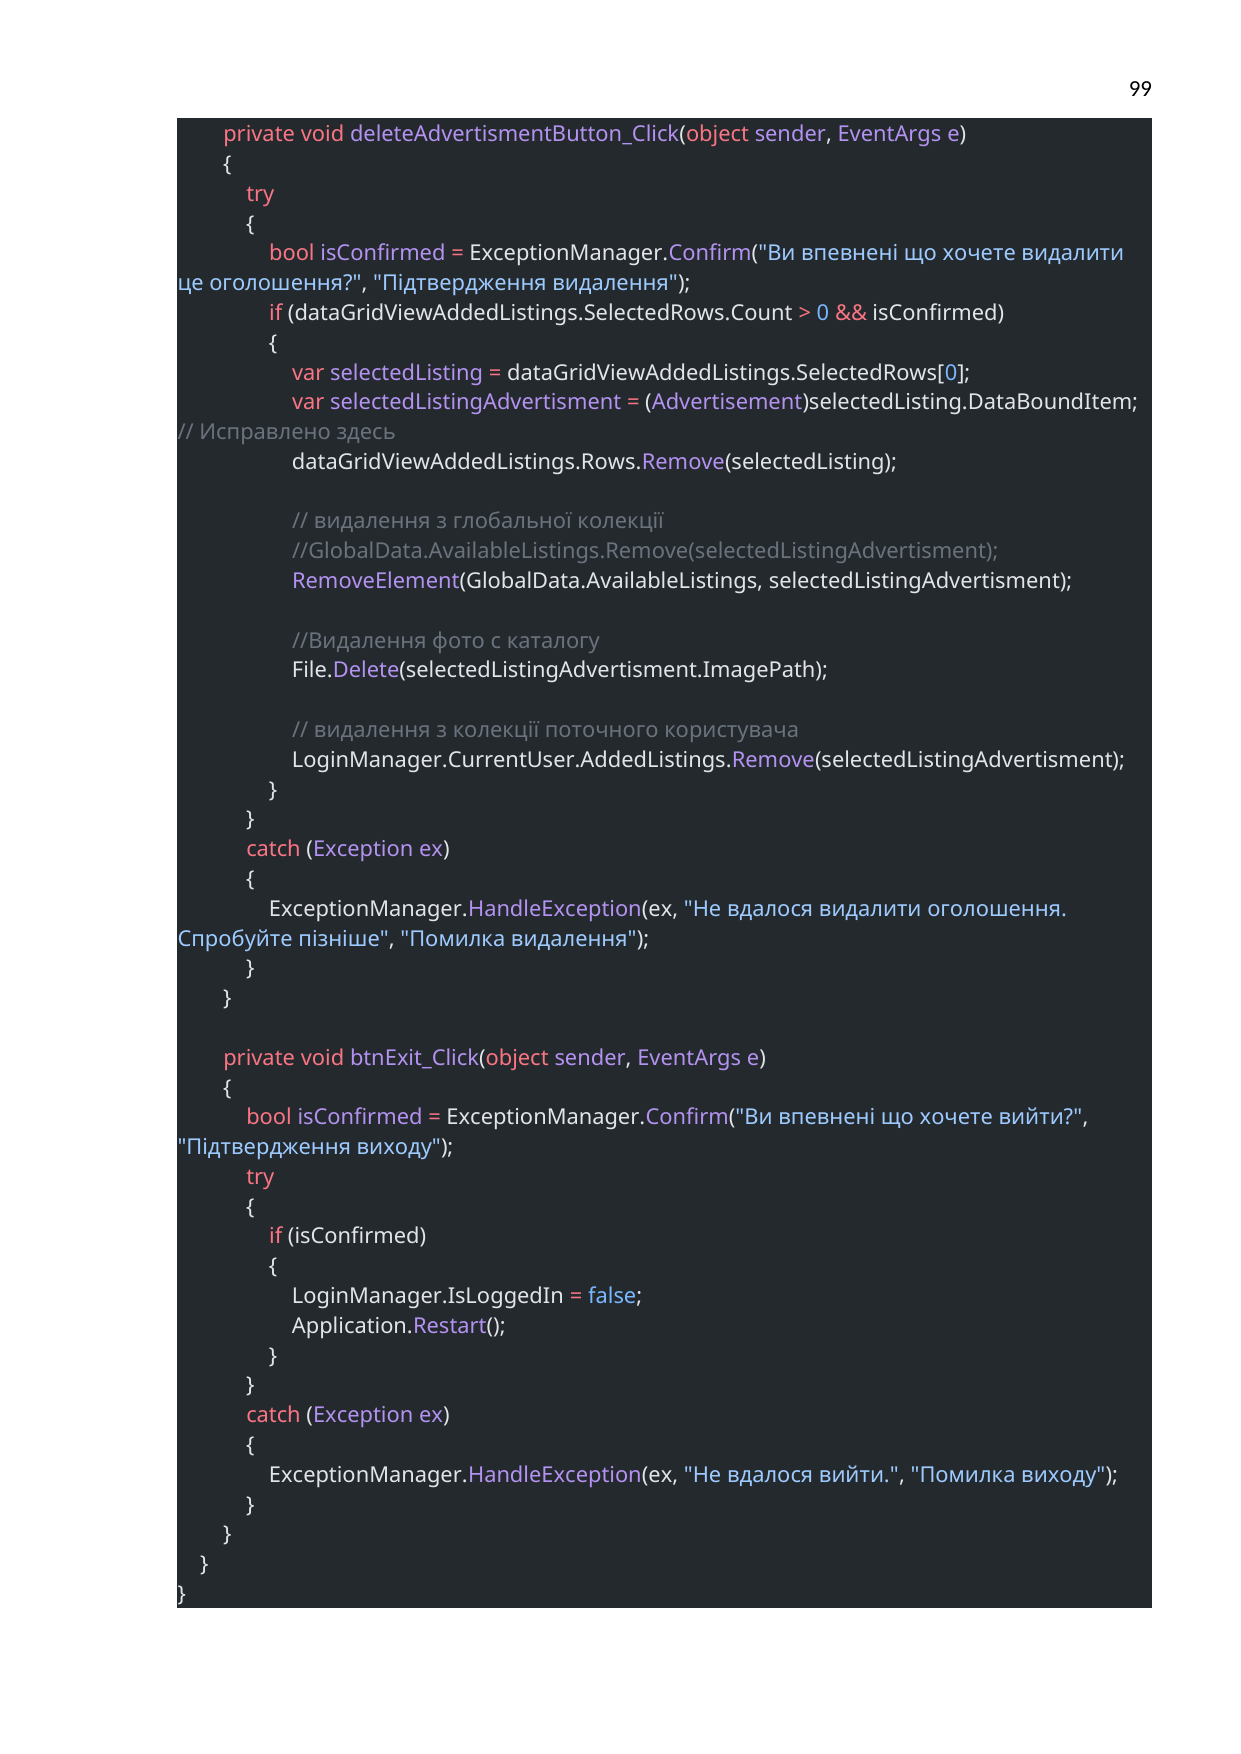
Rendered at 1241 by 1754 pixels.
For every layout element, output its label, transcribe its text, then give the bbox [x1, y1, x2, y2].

text File.Delete(selectedListingAdvertisment.ImagePath); [177, 654, 1152, 684]
text var selectedListing = dataGridViewAddedListings.SelectedRows[0]; [177, 356, 1152, 386]
text } [177, 1369, 1152, 1399]
text { [177, 327, 1152, 356]
text private void btnExit_Click(object sender, EventArgs e) [177, 1042, 1152, 1071]
text } [177, 952, 1152, 982]
text } [177, 1578, 1152, 1608]
text } [177, 1518, 1152, 1548]
text // видалення з колекції поточного користувача [177, 714, 1152, 744]
text LoginManager.IsLoggedIn = false; [177, 1280, 1152, 1310]
text //GlobalData.AvailableListings.Remove(selectedListingAdvertisment); [177, 535, 1152, 565]
text try [177, 1161, 1152, 1191]
text Application.Restart(); [177, 1310, 1152, 1339]
text { [177, 1250, 1152, 1280]
text if (isConfirmed) [177, 1220, 1152, 1250]
text LoginManager.CurrentUser.AddedListings.Remove(selectedListingAdvertisment); [177, 744, 1152, 773]
text var selectedListingAdvertisment = (Advertisement)selectedListing.DataBoundItem; // Исправлено здесь [177, 386, 1152, 446]
text catch (Exception ex) [177, 1399, 1152, 1429]
text //Видалення фото с каталогу [177, 624, 1152, 654]
text { [177, 1071, 1152, 1101]
text dataGridViewAddedListings.Rows.Remove(selectedListing); [177, 446, 1152, 476]
text // видалення з глобальної колекції [177, 505, 1152, 535]
text bool isConfirmed = ExceptionManager.Confirm("Ви впевнені що хочете вийти?", "Підтвердження виходу"); [177, 1101, 1152, 1161]
text ExceptionManager.HandleException(ex, "Не вдалося видалити оголошення. Спробуйте пізніше", "Помилка видалення"); [177, 893, 1152, 952]
text catch (Exception ex) [177, 833, 1152, 863]
text ExceptionManager.HandleException(ex, "Не вдалося вийти.", "Помилка виходу"); [177, 1459, 1152, 1488]
text } [177, 1548, 1152, 1578]
text } [177, 1488, 1152, 1518]
text } [177, 803, 1152, 833]
text if (dataGridViewAddedListings.SelectedRows.Count > 0 && isConfirmed) [177, 297, 1152, 327]
text { [177, 207, 1152, 237]
text { [177, 863, 1152, 893]
text { [177, 1191, 1152, 1220]
text { [177, 1429, 1152, 1459]
text RemoveElement(GlobalData.AvailableListings, selectedListingAdvertisment); [177, 565, 1152, 595]
text { [177, 148, 1152, 178]
text } [177, 773, 1152, 803]
text try [177, 178, 1152, 207]
text private void deleteAdvertismentButton_Click(object sender, EventArgs e) [177, 118, 1152, 148]
text } [177, 1339, 1152, 1369]
text } [177, 982, 1152, 1012]
text bool isConfirmed = ExceptionManager.Confirm("Ви впевнені що хочете видалити це оголошення?", "Підтвердження видалення"); [177, 237, 1152, 297]
